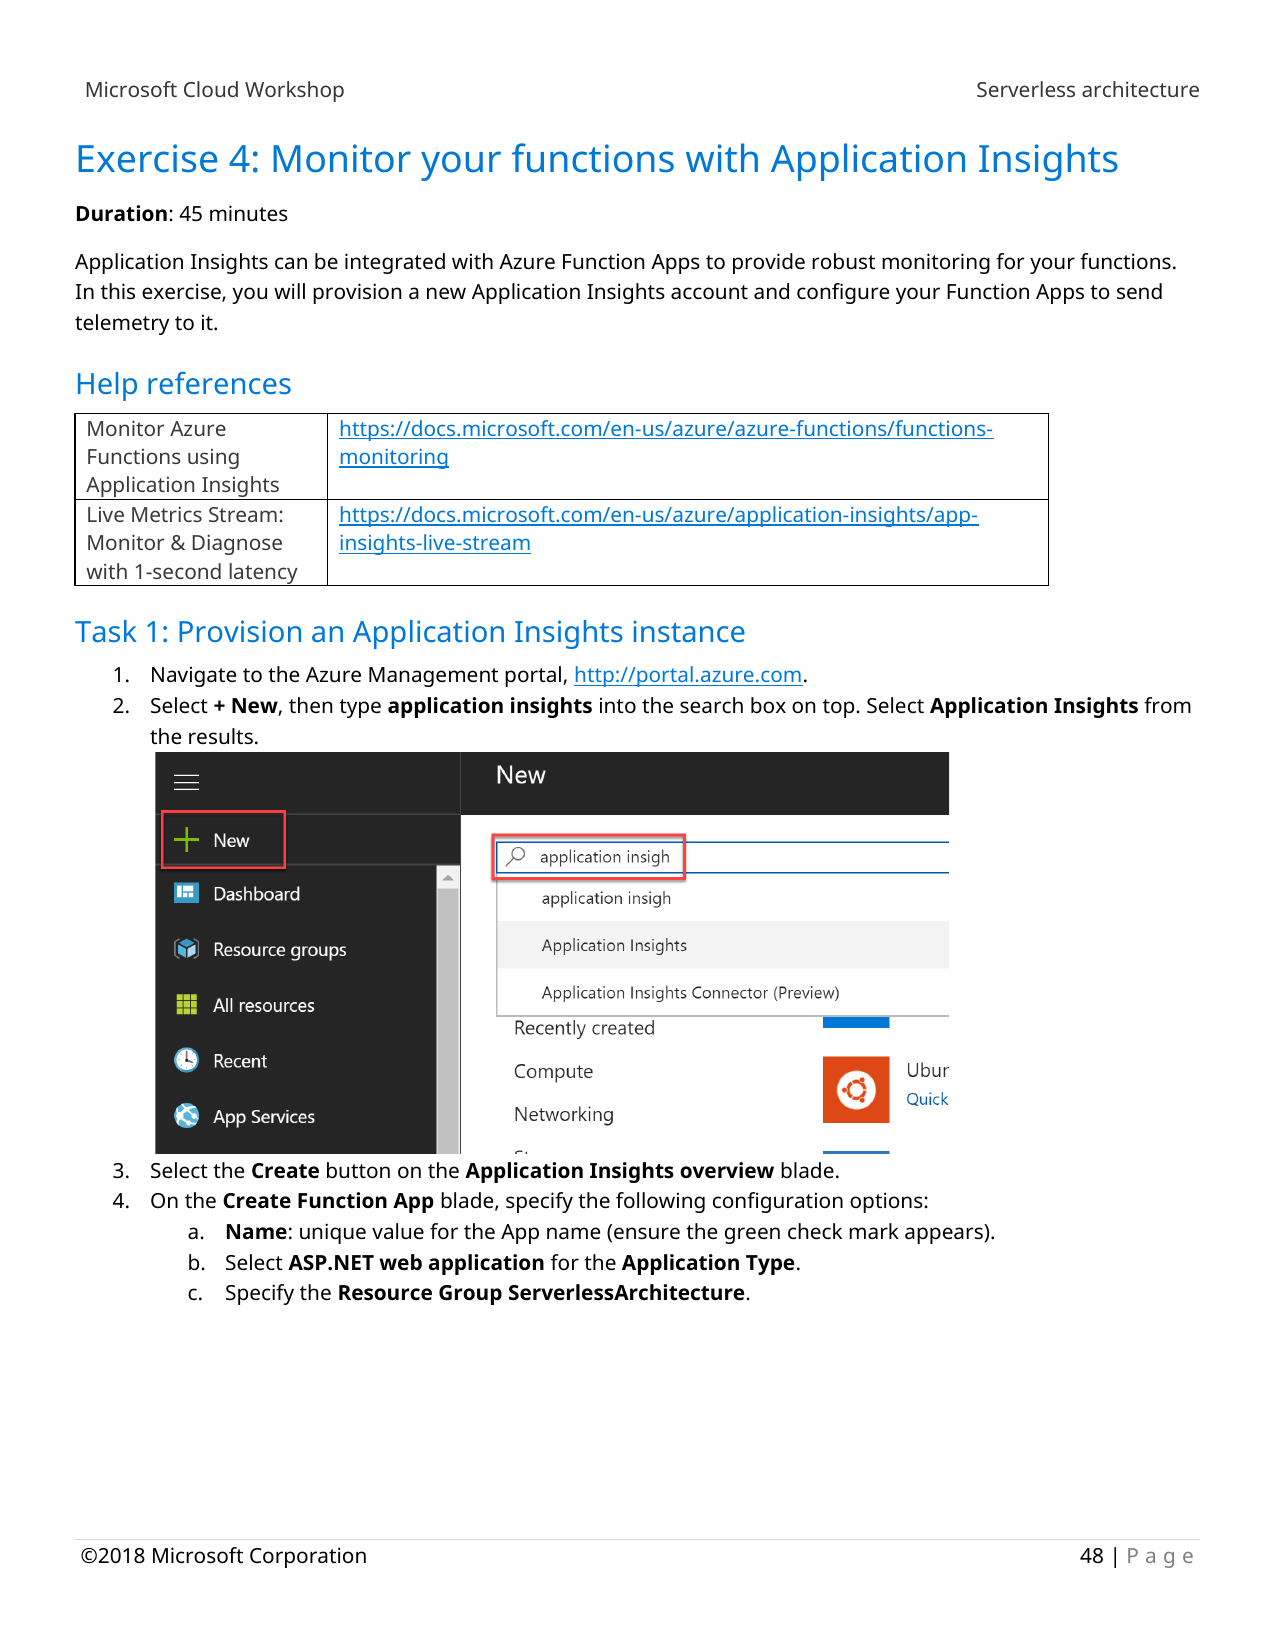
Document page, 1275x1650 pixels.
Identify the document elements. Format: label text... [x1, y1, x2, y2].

table_cell https://docs.microsoft.com/en-us/azure/application-insights/app-insights-live-stream [328, 500, 1048, 585]
table_header https://docs.microsoft.com/en-us/azure/azure-functions/functions-monitoring [328, 414, 1048, 499]
list On the Create Function App blade, specify the following configuration options: [112, 1187, 1200, 1215]
subtitle Help references [75, 364, 1200, 403]
list Specify the Resource Group ServerlessArchitecture. [187, 1278, 1200, 1307]
table_header Monitor Azure Functions using Application Insights [76, 414, 327, 499]
subtitle Exercise 4: Monitor your functions with Application Insights [75, 132, 1200, 183]
list Select the Create button on the Application Insights overview blade. [112, 1156, 1200, 1184]
subtitle Task 1: Provision an Application Insights instance [75, 611, 1200, 651]
text Duration: 45 minutes [75, 199, 1200, 228]
list Select + New, then type application insights into the search box on top. Select Application Insights from the results. [112, 691, 1200, 750]
text Application Insights can be integrated with Azure Function Apps to provide robust monitoring for your functions. In this exercise, you will provision a new Application Insights account and configure your Function Apps to send telemetry to it. [75, 247, 1200, 336]
list Name: unique value for the App name (ensure the green check mark appears). [187, 1217, 1200, 1246]
table_cell Live Metrics Stream: Monitor & Diagnose with 1-second latency [76, 500, 327, 585]
list Navigate to the Azure Management portal, http://portal.azure.com. [112, 661, 1200, 689]
list Select ASP.NET web application for the Application Type. [187, 1248, 1200, 1276]
picture [155, 752, 950, 1154]
